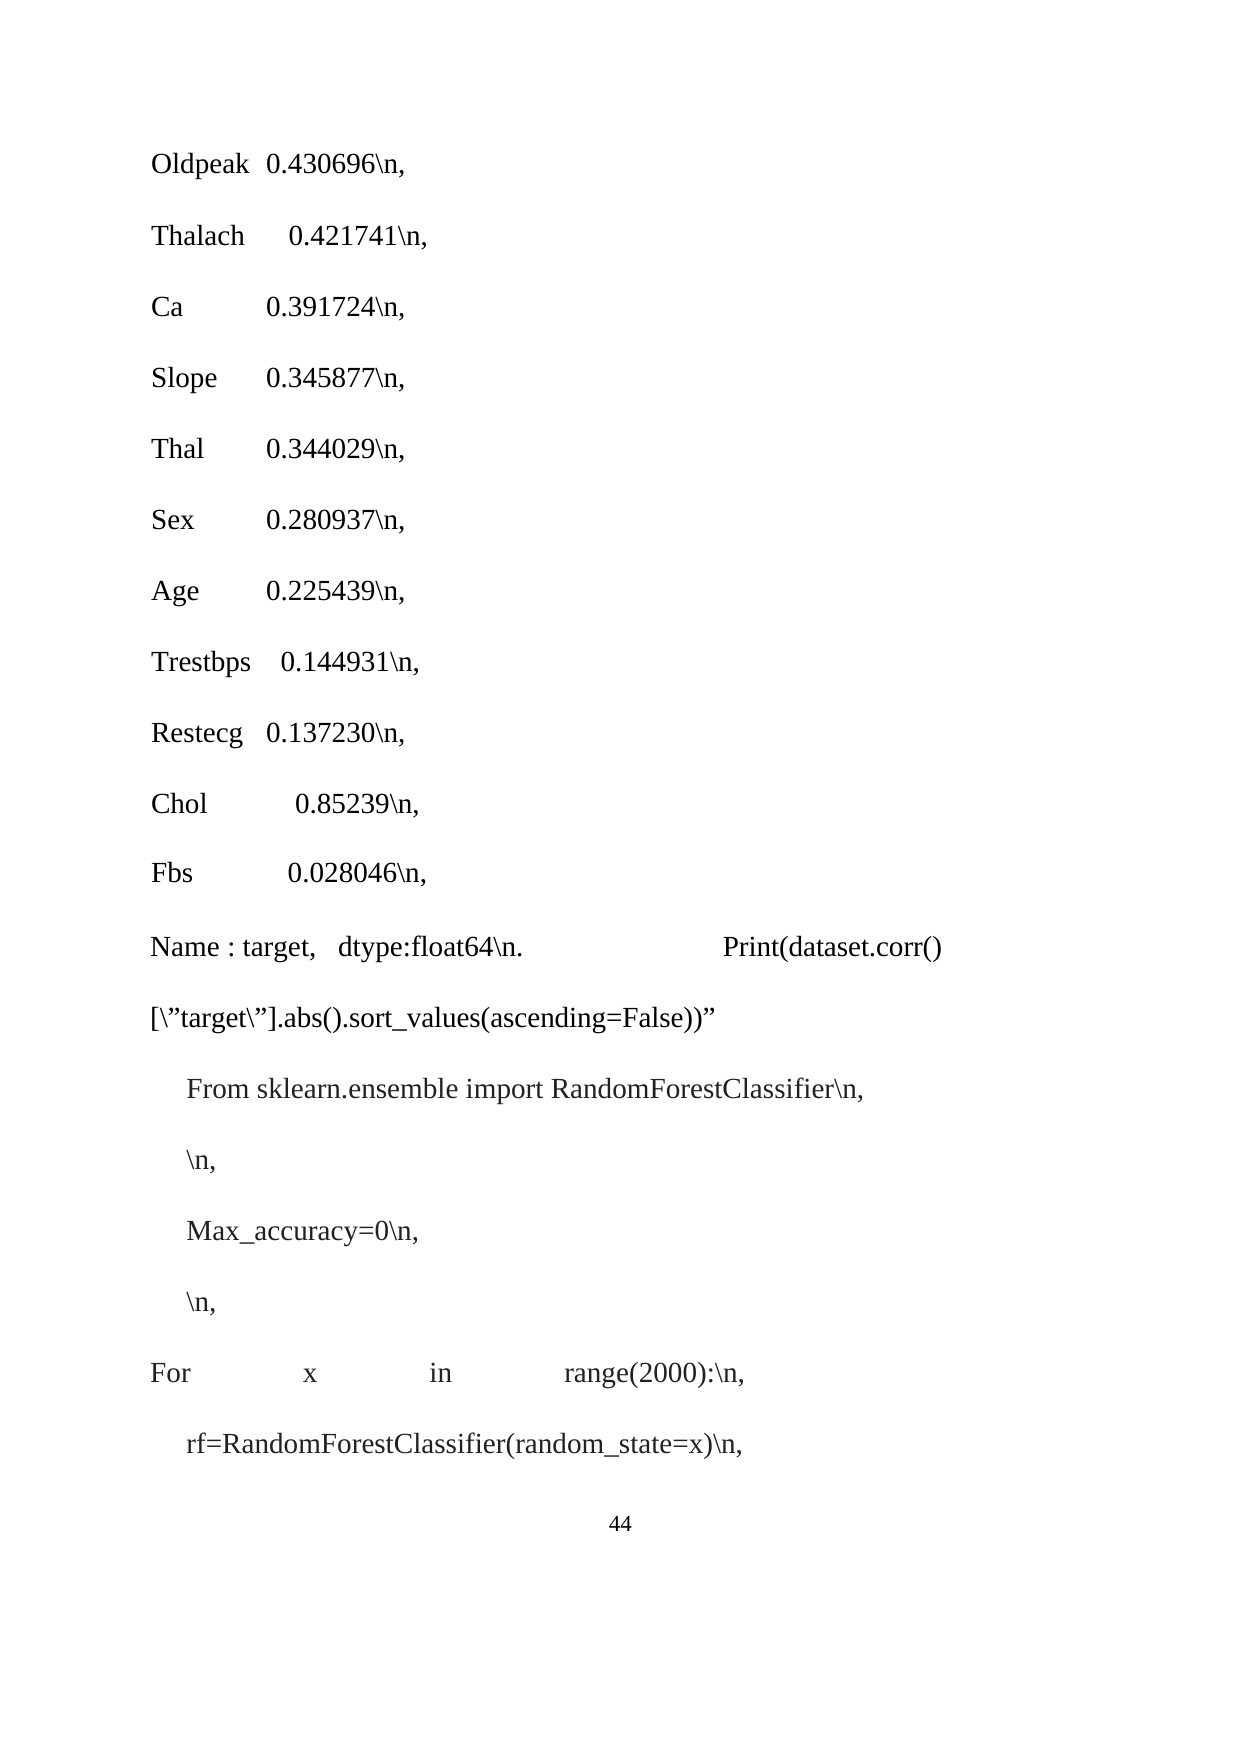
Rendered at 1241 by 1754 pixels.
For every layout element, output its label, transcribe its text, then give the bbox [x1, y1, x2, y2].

table_cell Thalach [146, 200, 266, 271]
table_cell Age [146, 555, 266, 626]
table_cell 0.85239\n, [266, 768, 442, 839]
table_cell 0.144931\n, [266, 626, 442, 697]
table_cell 0.344029\n, [266, 413, 442, 484]
table_cell 0.391724\n, [266, 271, 442, 342]
table_cell 0.137230\n, [266, 697, 442, 768]
text \n, Max_accuracy=0\n, [186, 1142, 421, 1246]
text For x in range(2000):\n, rf=RandomForestClassifier(random_state=x)\n, [150, 1355, 745, 1459]
table_cell Thal [146, 413, 266, 484]
table_header 0.430696\n, [266, 148, 442, 200]
table_cell 0.421741\n, [266, 200, 442, 271]
table_cell Fbs [146, 839, 266, 891]
text From sklearn.ensemble import RandomForestClassifier\n, [186, 1071, 1167, 1104]
table_cell 0.280937\n, [266, 484, 442, 555]
table_cell 0.345877\n, [266, 342, 442, 413]
text Name : target, dtype:float64\n. Print(dataset.corr()[\”target\”].abs().sort_values(ascending=False))” [150, 929, 942, 1034]
table_cell Ca [146, 271, 266, 342]
text \n, [186, 1284, 1167, 1317]
table_cell Trestbps [146, 626, 266, 697]
table_cell Chol [146, 768, 266, 839]
table_header Oldpeak [146, 148, 266, 200]
table_cell 0.028046\n, [266, 839, 442, 891]
table_cell Slope [146, 342, 266, 413]
table_cell Restecg [146, 697, 266, 768]
table_cell 0.225439\n, [266, 555, 442, 626]
table_cell Sex [146, 484, 266, 555]
